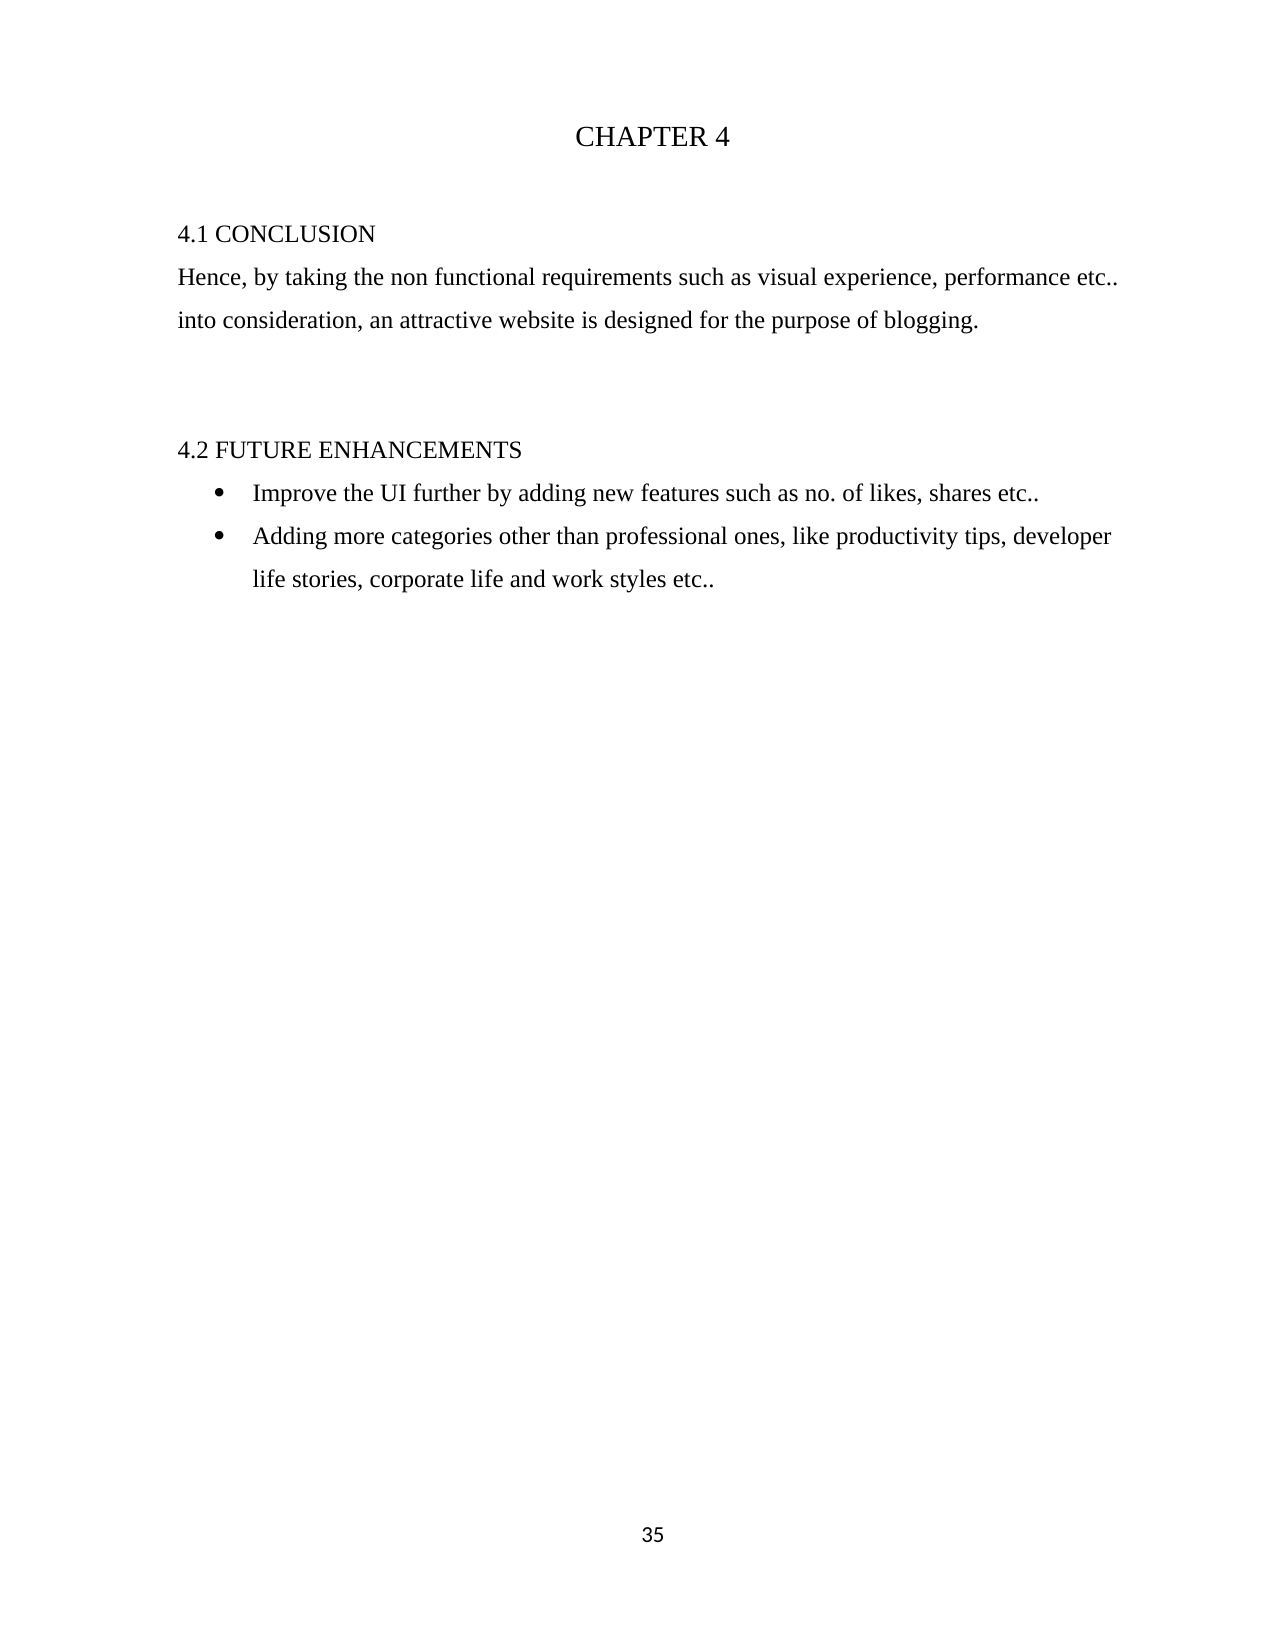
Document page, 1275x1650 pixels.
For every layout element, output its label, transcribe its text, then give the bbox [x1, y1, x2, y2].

list Improve the UI further by adding new features such as no. of likes, shares etc.. [215, 478, 1128, 507]
text 4.1 CONCLUSION [177, 219, 1128, 248]
text Hence, by taking the non functional requirements such as visual experience, performance etc.. into consideration, an attractive website is designed for the purpose of blogging. [177, 262, 1128, 334]
list Adding more categories other than professional ones, like productivity tips, developer life stories, corporate life and work styles etc.. [215, 521, 1128, 593]
text 4.2 FUTURE ENHANCEMENTS [177, 435, 1128, 464]
text CHAPTER 4 [177, 119, 1128, 152]
